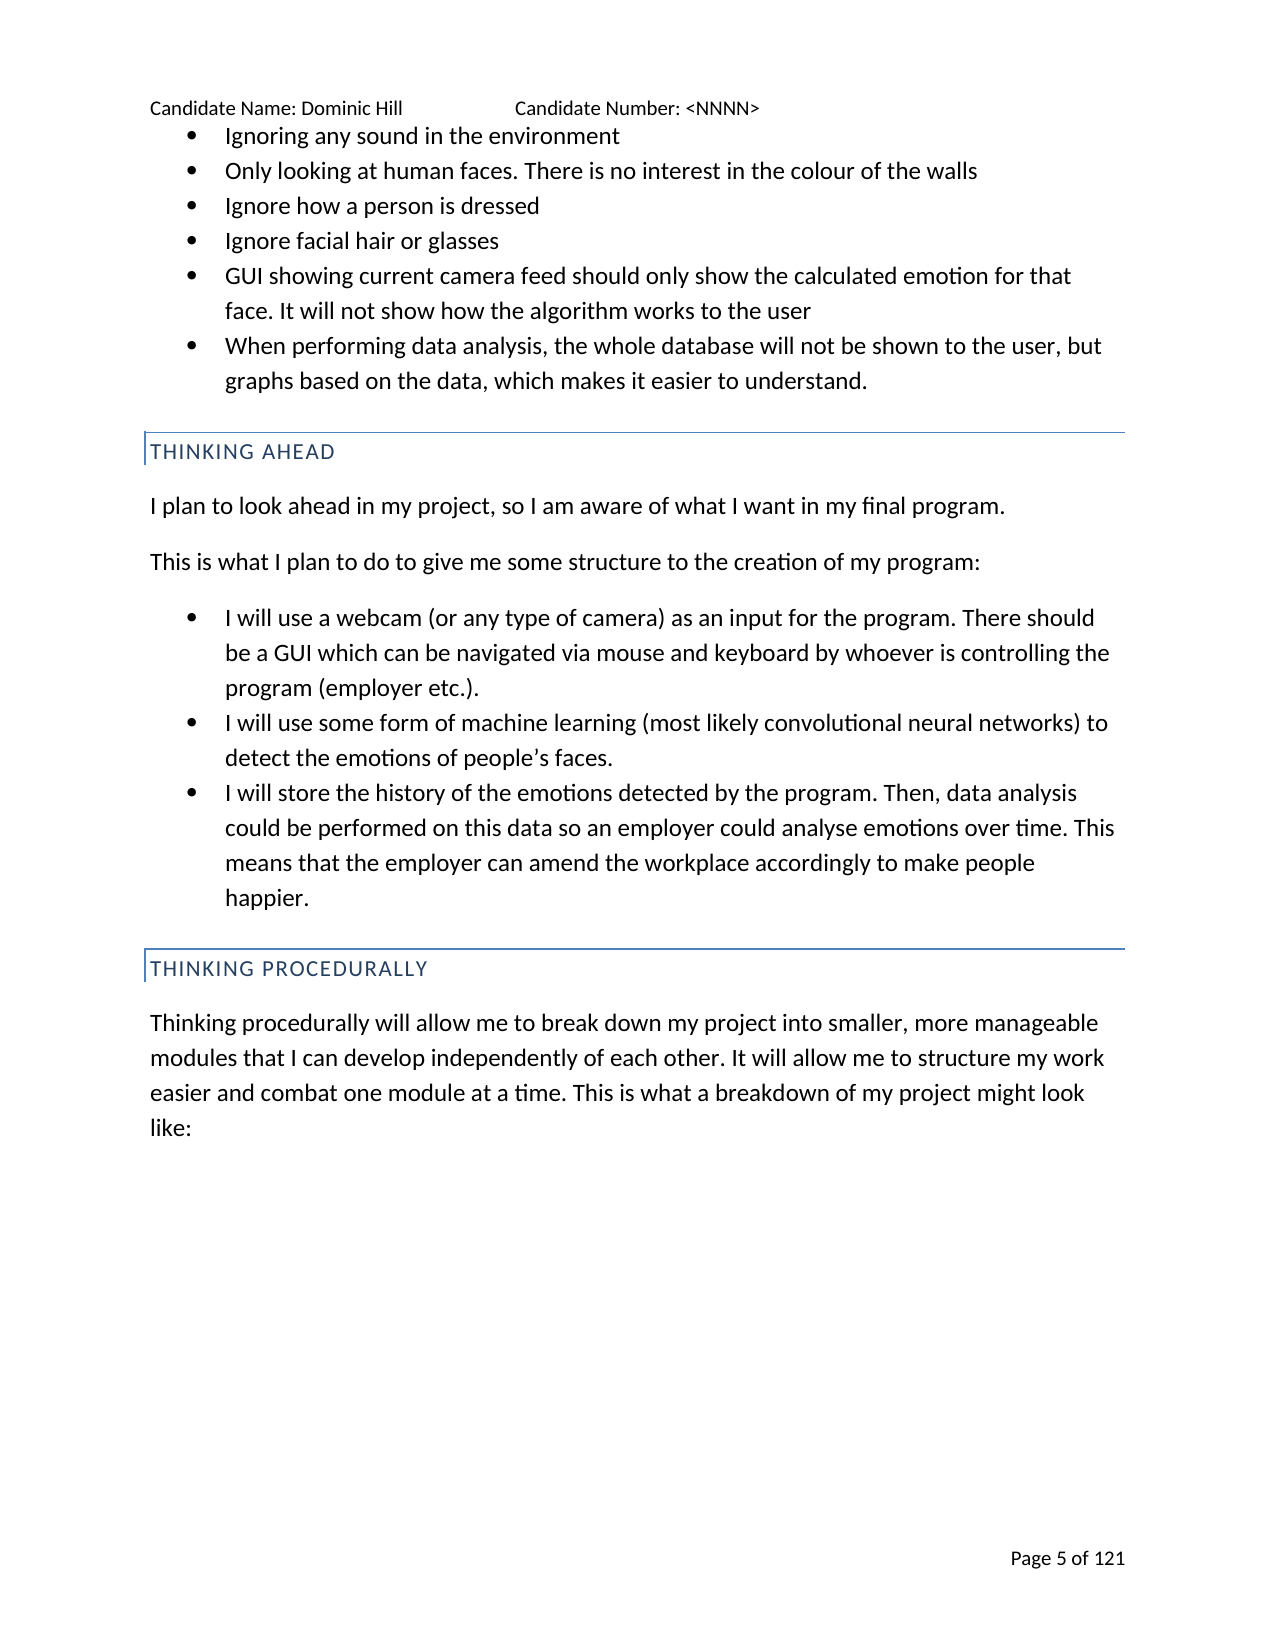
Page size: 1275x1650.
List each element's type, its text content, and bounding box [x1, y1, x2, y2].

list When performing data analysis, the whole database will not be shown to the user, but graphs based on the data, which makes it easier to understand. [187, 330, 1125, 396]
text I plan to look ahead in my project, so I am aware of what I want in my final program. [150, 490, 1125, 521]
text Thinking procedurally will allow me to break down my project into smaller, more manageable modules that I can develop independently of each other. It will allow me to structure my work easier and combat one module at a time. This is what a breakdown of my project might look like: [150, 1007, 1125, 1142]
list I will store the history of the emotions detected by the program. Then, data analysis could be performed on this data so an employer could analyse emotions over time. This means that the employer can amend the workplace accordingly to make people happier. [187, 777, 1125, 912]
list Ignoring any sound in the environment [187, 120, 1125, 151]
list I will use some form of machine learning (most likely convolutional neural networks) to detect the emotions of people’s faces. [187, 707, 1125, 772]
list GUI showing current camera feed should only show the calculated emotion for that face. It will not show how the algorithm works to the user [187, 260, 1125, 326]
subtitle Thinking procedurally [146, 950, 1125, 982]
list I will use a webcam (or any type of camera) as an input for the program. There should be a GUI which can be navigated via mouse and keyboard by whoever is controlling the program (employer etc.). [187, 602, 1125, 702]
list Only looking at human faces. There is no interest in the colour of the walls [187, 155, 1125, 186]
text This is what I plan to do to give me some structure to the creation of my program: [150, 546, 1125, 576]
subtitle Thinking ahead [146, 433, 1125, 465]
list Ignore facial hair or glasses [187, 225, 1125, 256]
list Ignore how a person is dressed [187, 190, 1125, 221]
